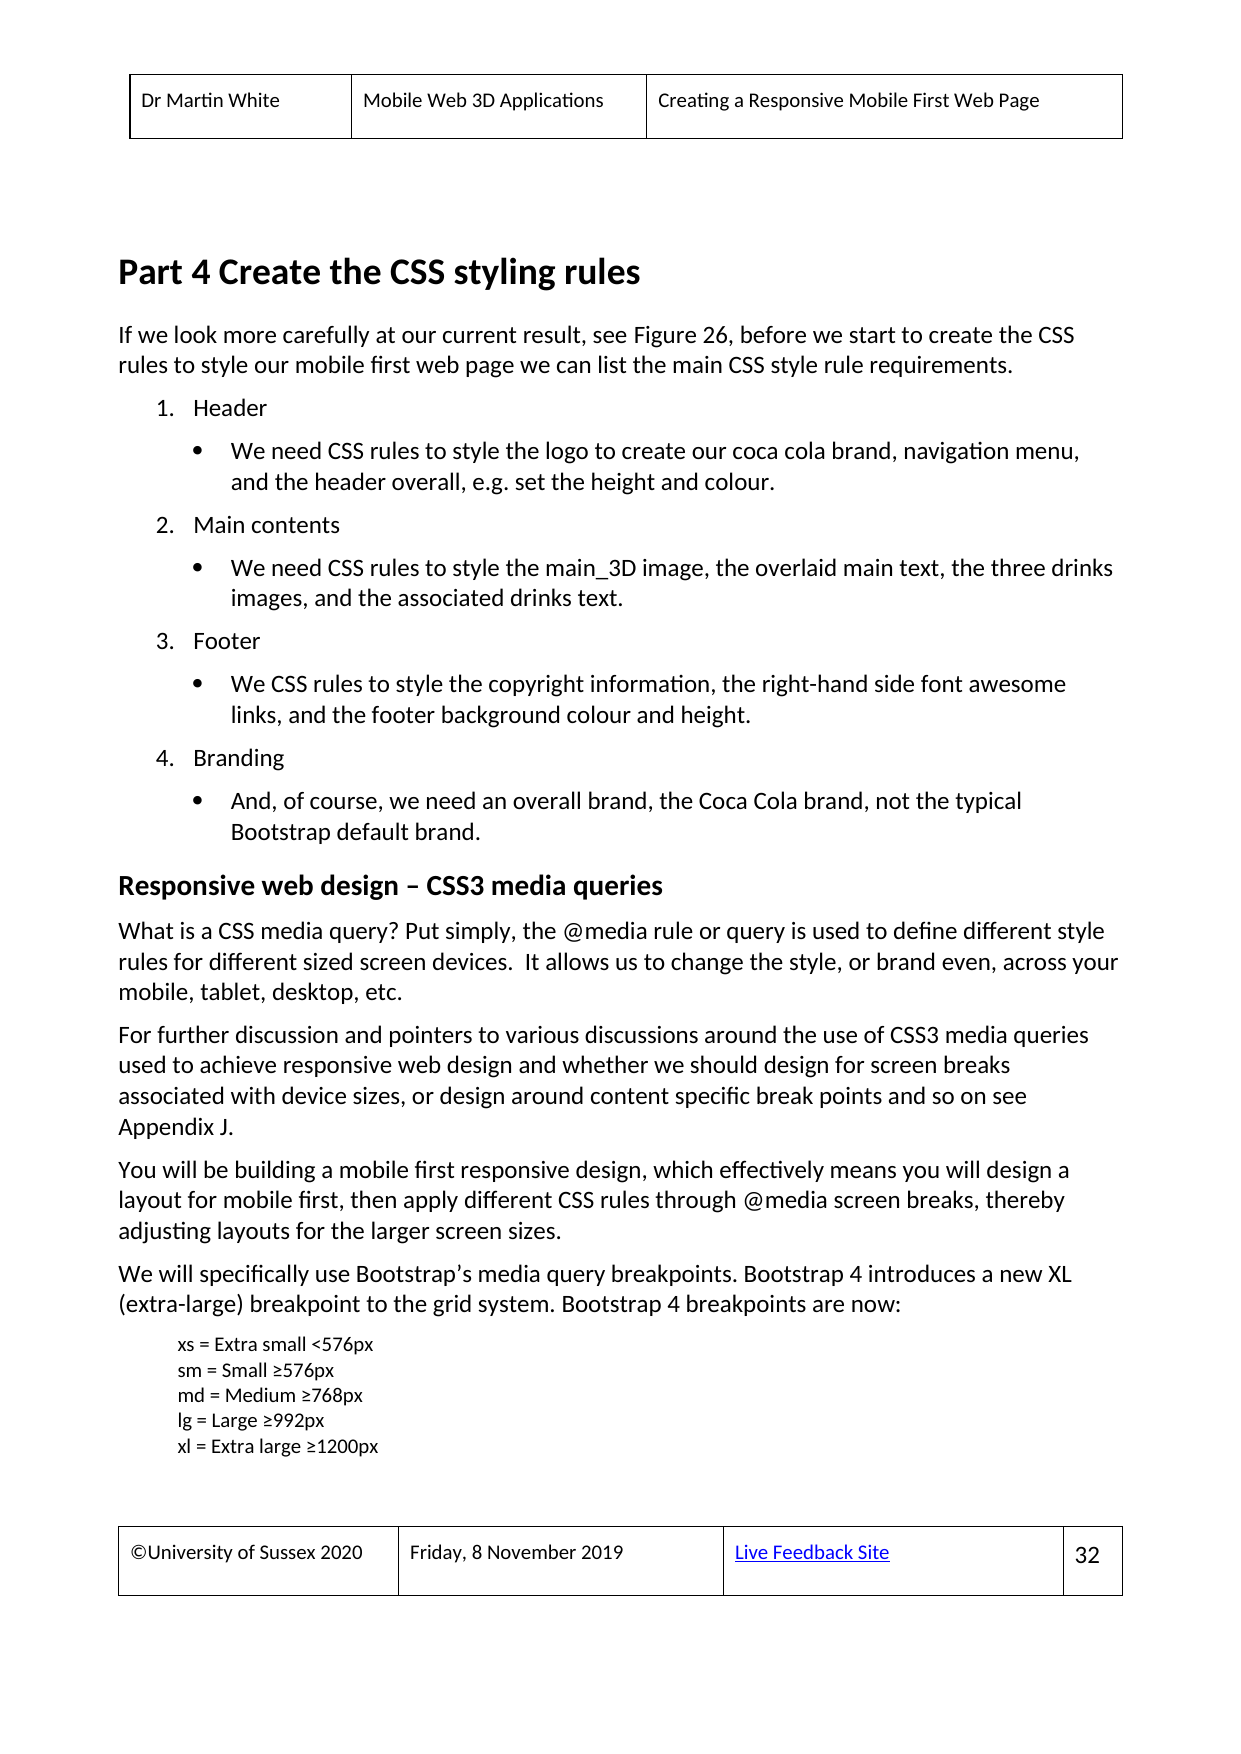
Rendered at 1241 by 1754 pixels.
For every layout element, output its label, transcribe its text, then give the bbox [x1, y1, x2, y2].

list Branding [156, 742, 1122, 773]
text We will specifically use Bootstrap’s media query breakpoints. Bootstrap 4 introduces a new XL (extra-large) breakpoint to the grid system. Bootstrap 4 breakpoints are now: [118, 1258, 1122, 1319]
list We CSS rules to style the copyright information, the right-hand side font awesome links, and the footer background colour and height. [193, 668, 1122, 729]
list We need CSS rules to style the logo to create our coca cola brand, navigation menu, and the header overall, e.g. set the height and colour. [193, 435, 1122, 496]
text You will be building a mobile first responsive design, which effectively means you will design a layout for mobile first, then apply different CSS rules through @media screen breaks, thereby adjusting layouts for the larger screen sizes. [118, 1154, 1122, 1245]
subtitle Responsive web design – CSS3 media queries [118, 867, 1122, 903]
text What is a CSS media query? Put simply, the @media rule or query is used to define different style rules for different sized screen devices. It allows us to change the style, or brand even, across your mobile, tablet, desktop, etc. [118, 915, 1122, 1007]
subtitle Part 4 Create the CSS styling rules [118, 248, 1122, 294]
list Main contents [156, 509, 1122, 539]
list We need CSS rules to style the main_3D image, the overlaid main text, the three drinks images, and the associated drinks text. [193, 552, 1122, 613]
list And, of course, we need an overall brand, the Coca Cola brand, not the typical Bootstrap default brand. [193, 785, 1122, 846]
text xs = Extra small <576px sm = Small ≥576px md = Medium ≥768px lg = Large ≥992px xl = Extra large ≥1200px [177, 1331, 1122, 1458]
list Header [156, 392, 1122, 423]
text If we look more carefully at our current result, see Figure 26, before we start to create the CSS rules to style our mobile first web page we can list the main CSS style rule requirements. [118, 319, 1122, 380]
text For further discussion and pointers to various discussions around the use of CSS3 media queries used to achieve responsive web design and whether we should design for screen breaks associated with device sizes, or design around content specific break points and so on see Appendix J. [118, 1019, 1122, 1141]
list Footer [156, 626, 1122, 656]
